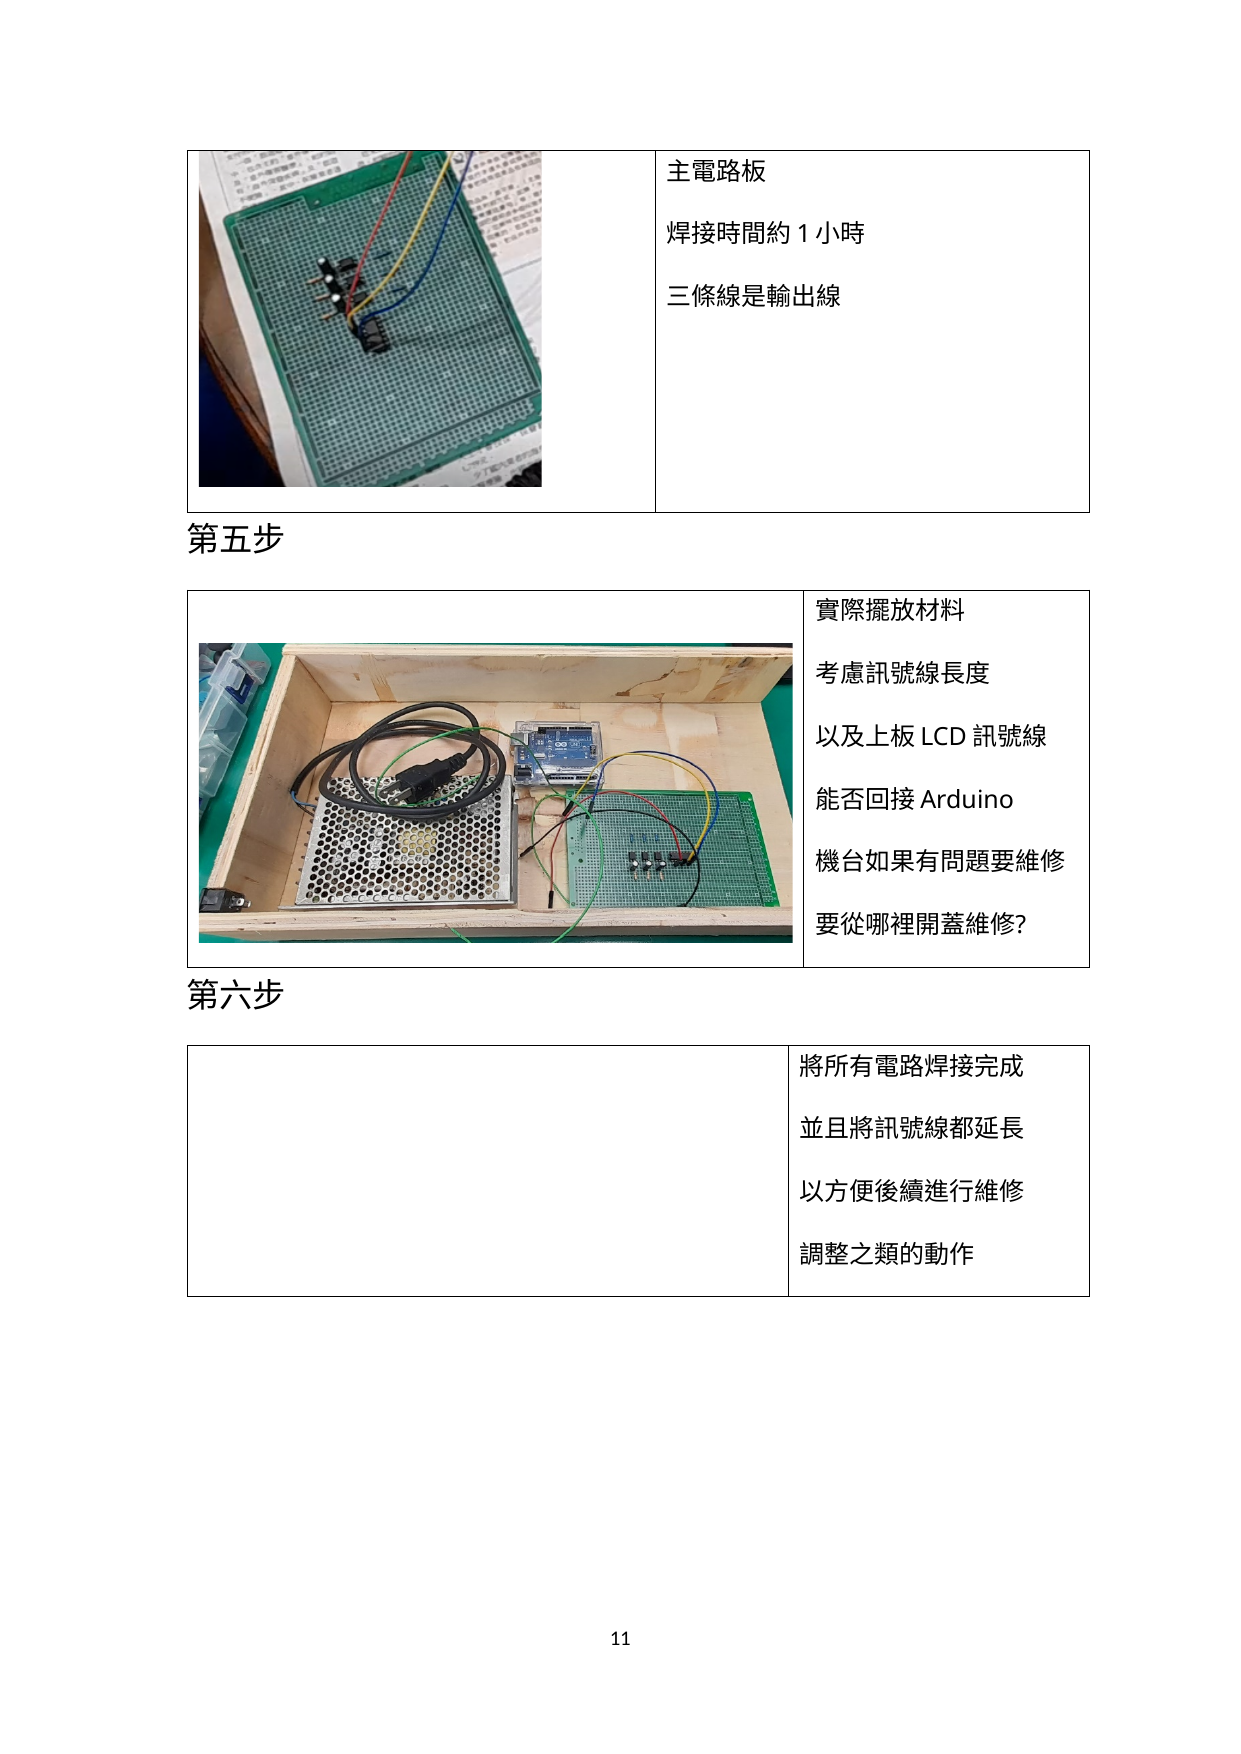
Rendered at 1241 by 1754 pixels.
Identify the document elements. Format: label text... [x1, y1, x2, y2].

table_header 主電路板 焊接時間約1小時 三條線是輸出線 [656, 151, 1089, 512]
table_header [188, 1046, 788, 1296]
table_header 實際擺放材料 考慮訊號線長度 以及上板LCD訊號線 能否回接Arduino 機台如果有問題要維修 要從哪裡開蓋維修? [804, 591, 1089, 967]
text 第六步 [186, 968, 1092, 1017]
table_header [789, 1046, 1089, 1296]
table_header [188, 591, 803, 967]
table_header [188, 151, 655, 512]
text 第五步 [186, 513, 1092, 561]
picture [198, 151, 542, 487]
picture [198, 643, 793, 943]
